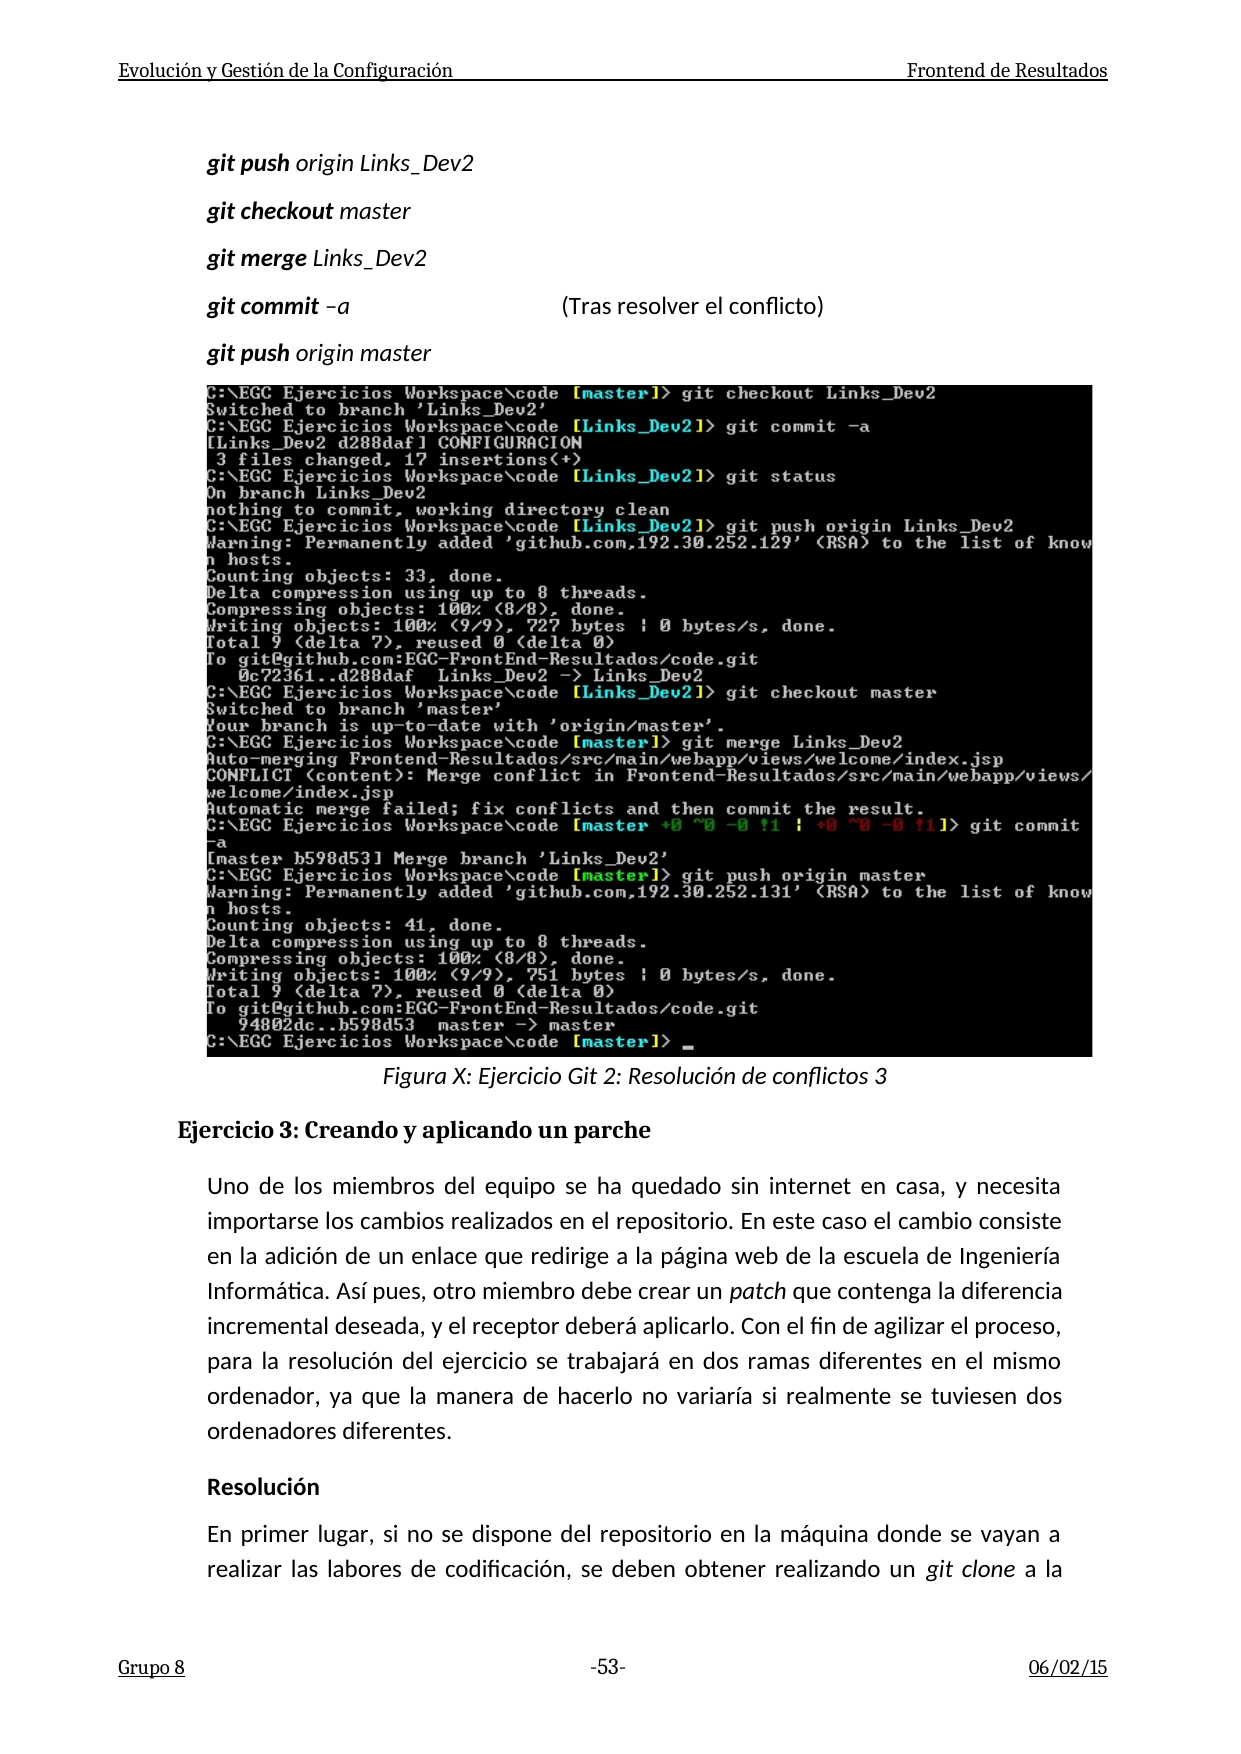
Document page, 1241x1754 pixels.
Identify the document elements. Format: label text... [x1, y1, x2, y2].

text git checkout master [207, 195, 1063, 226]
picture [206, 385, 1093, 1057]
text git merge Links_Dev2 [207, 243, 1063, 273]
text Uno de los miembros del equipo se ha quedado sin internet en casa, y necesita importarse los cambios realizados en el repositorio. En este caso el cambio consiste en la adición de un enlace que redirige a la página web de la escuela de Ingeniería Informática. Así pues, otro miembro debe crear un patch que contenga la diferencia incremental deseada, y el receptor deberá aplicarlo. Con el fin de agilizar el proceso, para la resolución del ejercicio se trabajará en dos ramas diferentes en el mismo ordenador, ya que la manera de hacerlo no variaría si realmente se tuviesen dos ordenadores diferentes. [207, 1170, 1063, 1446]
text Figura X: Ejercicio Git 2: Resolución de conflictos 3 [207, 1061, 1063, 1091]
text git push origin master [207, 338, 1063, 368]
list Ejercicio 3: Creando y aplicando un parche [177, 1116, 1063, 1145]
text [207, 1518, 1063, 1584]
text Resolución [207, 1471, 1063, 1502]
text git commit –a (Tras resolver el conflicto) [207, 290, 1063, 321]
text git push origin Links_Dev2 [207, 148, 1063, 178]
